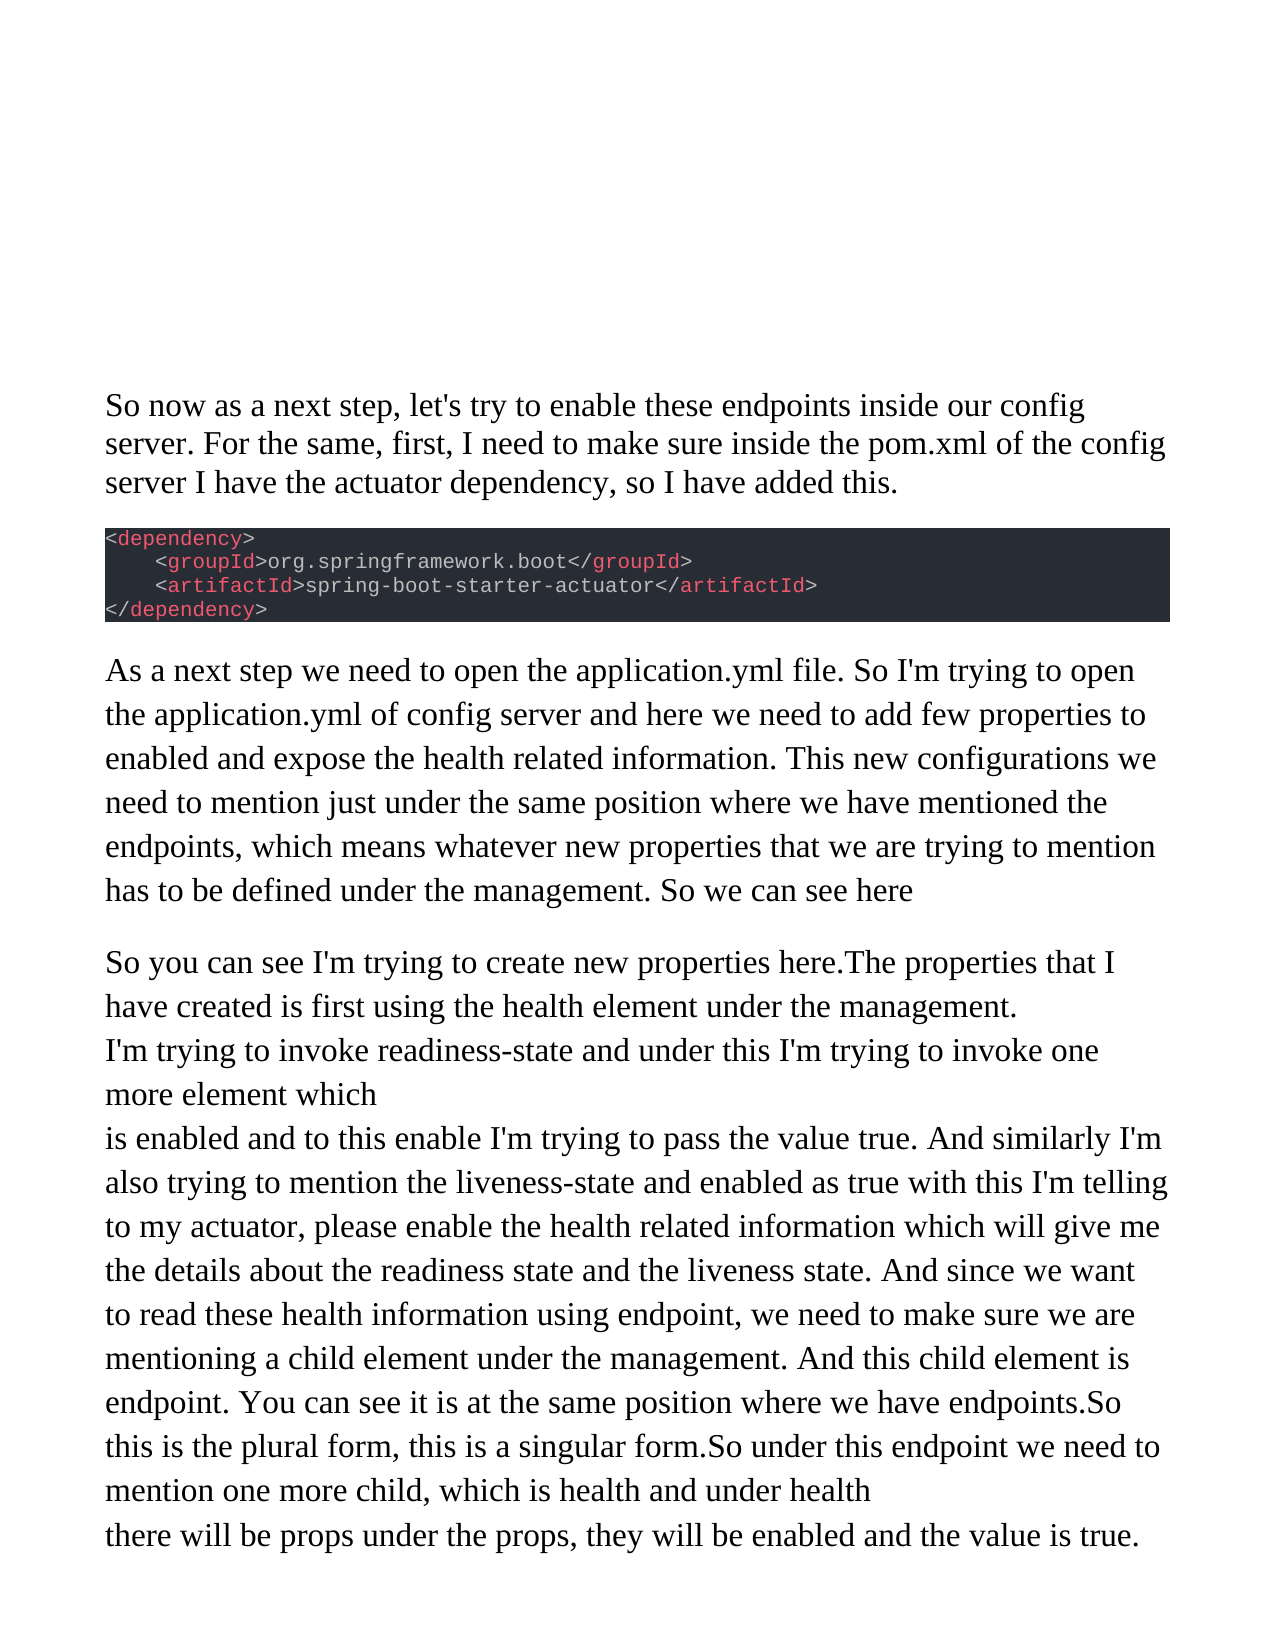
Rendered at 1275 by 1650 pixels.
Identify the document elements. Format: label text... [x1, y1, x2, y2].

text is enabled and to this enable I'm trying to pass the value true. And similarly I'm also trying to mention the liveness-state and enabled as true with this I'm telling to my actuator, please enable the health related information which will give me the details about the readiness state and the liveness state. And since we want to read these health information using endpoint, we need to make sure we are mentioning a child element under the management. And this child element is endpoint. You can see it is at the same position where we have endpoints.So this is the plural form, this is a singular form.So under this endpoint we need to mention one more child, which is health and under health [105, 1118, 1170, 1509]
text As a next step we need to open the application.yml file. So I'm trying to open the application.yml of config server and here we need to add few properties to enabled and expose the health related information. This new configurations we need to mention just under the same position where we have mentioned the endpoints, which means whatever new properties that we are trying to mention has to be defined under the management. So we can see here [105, 650, 1170, 909]
text So now as a next step, let's try to enable these endpoints inside our config server. For the same, first, I need to make sure inside the pom.xml of the config server I have the actuator dependency, so I have added this. [105, 385, 1170, 500]
text So you can see I'm trying to create new properties here.The properties that I have created is first using the health element under the management. [105, 942, 1170, 1024]
text I'm trying to invoke readiness-state and under this I'm trying to invoke one more element which [105, 1030, 1170, 1112]
text there will be props under the props, they will be enabled and the value is true. [105, 1515, 1170, 1553]
text <dependency> <groupId>org.springframework.boot</groupId> <artifactId>spring-boot-starter-actuator</artifactId> </dependency> [105, 528, 1170, 622]
